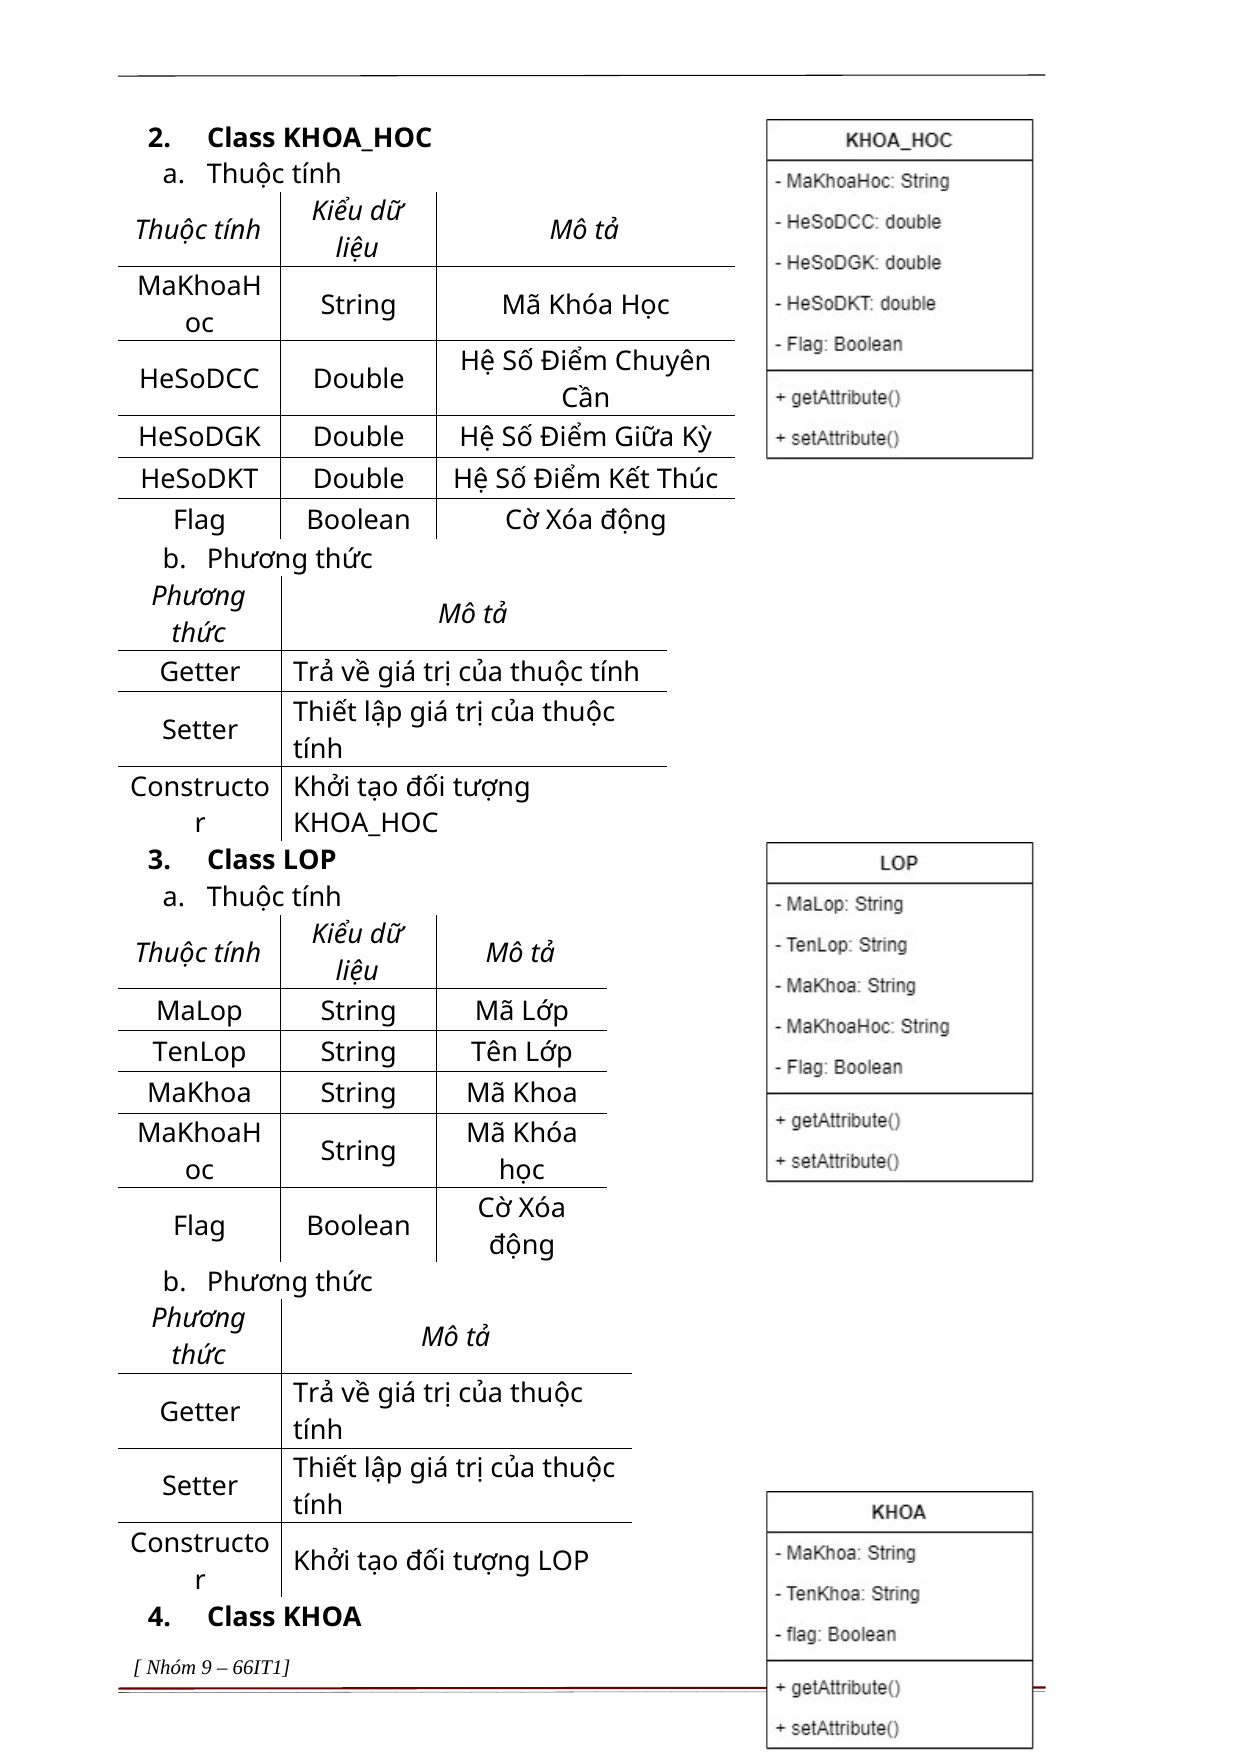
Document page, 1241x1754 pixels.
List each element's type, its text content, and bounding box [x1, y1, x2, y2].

list Thuộc tính [162, 878, 766, 914]
table_cell Setter [118, 1449, 281, 1522]
table_header Thuộc tính [118, 915, 280, 988]
table_cell Flag [118, 499, 280, 539]
table_cell Cờ Xóa động [437, 499, 734, 539]
table_cell Constructor [118, 1523, 281, 1597]
list Class KHOA [148, 1597, 766, 1634]
table_cell Mã Lớp [437, 989, 607, 1030]
table_cell Thiết lập giá trị của thuộc tính [282, 692, 667, 766]
table_cell Hệ Số Điểm Giữa Kỳ [437, 416, 734, 457]
table_cell Getter [118, 1374, 281, 1447]
table_header Phương thức [118, 576, 281, 650]
table_cell Boolean [281, 499, 436, 539]
table_header Kiểu dữ liệu [281, 915, 436, 988]
table_cell Khởi tạo đối tượng LOP [282, 1523, 632, 1597]
table_cell String [281, 1072, 436, 1112]
table_cell Boolean [281, 1188, 436, 1262]
table_cell MaKhoa [118, 1072, 280, 1112]
table_header Mô tả [282, 1299, 632, 1373]
picture [766, 1491, 1034, 1754]
table_cell TenLop [118, 1031, 280, 1071]
table_header Mô tả [437, 192, 734, 266]
table_cell String [281, 1031, 436, 1071]
table_cell Mã Khóa học [437, 1114, 607, 1187]
table_cell Getter [118, 651, 281, 691]
table_cell Constructor [118, 767, 281, 841]
table_cell HeSoDKT [118, 458, 280, 498]
list Phương thức [162, 539, 1033, 576]
table_cell Double [281, 416, 436, 457]
table_cell HeSoDCC [118, 341, 280, 415]
table_header Phương thức [118, 1299, 281, 1373]
table_cell Khởi tạo đối tượng KHOA_HOC [282, 767, 667, 841]
list Phương thức [162, 1262, 1033, 1299]
table_cell String [281, 989, 436, 1030]
table_cell MaLop [118, 989, 280, 1030]
table_cell Double [281, 341, 436, 415]
table_cell HeSoDGK [118, 416, 280, 457]
table_header Mô tả [437, 915, 607, 988]
table_cell Tên Lớp [437, 1031, 607, 1071]
table_cell Double [281, 458, 436, 498]
table_cell Flag [118, 1188, 280, 1262]
picture [766, 119, 1034, 464]
table_header Thuộc tính [118, 192, 280, 266]
picture [766, 842, 1034, 1187]
table_cell Setter [118, 692, 281, 766]
table_cell Hệ Số Điểm Kết Thúc [437, 458, 734, 498]
table_cell Cờ Xóa động [437, 1188, 607, 1262]
table_cell MaKhoaHoc [118, 267, 280, 340]
table_header Mô tả [282, 576, 667, 650]
table_cell Hệ Số Điểm Chuyên Cần [437, 341, 734, 415]
table_cell Mã Khóa Học [437, 267, 734, 340]
table_cell MaKhoaHoc [118, 1114, 280, 1187]
table_cell Trả về giá trị của thuộc tính [282, 1374, 632, 1447]
table_cell Thiết lập giá trị của thuộc tính [282, 1449, 632, 1522]
list Class KHOA_HOC [148, 118, 1033, 155]
list Thuộc tính [162, 155, 766, 192]
table_header Kiểu dữ liệu [281, 192, 436, 266]
table_cell Mã Khoa [437, 1072, 607, 1112]
table_cell String [281, 1114, 436, 1187]
table_cell Trả về giá trị của thuộc tính [282, 651, 667, 691]
table_cell String [281, 267, 436, 340]
list Class LOP [148, 841, 1033, 878]
